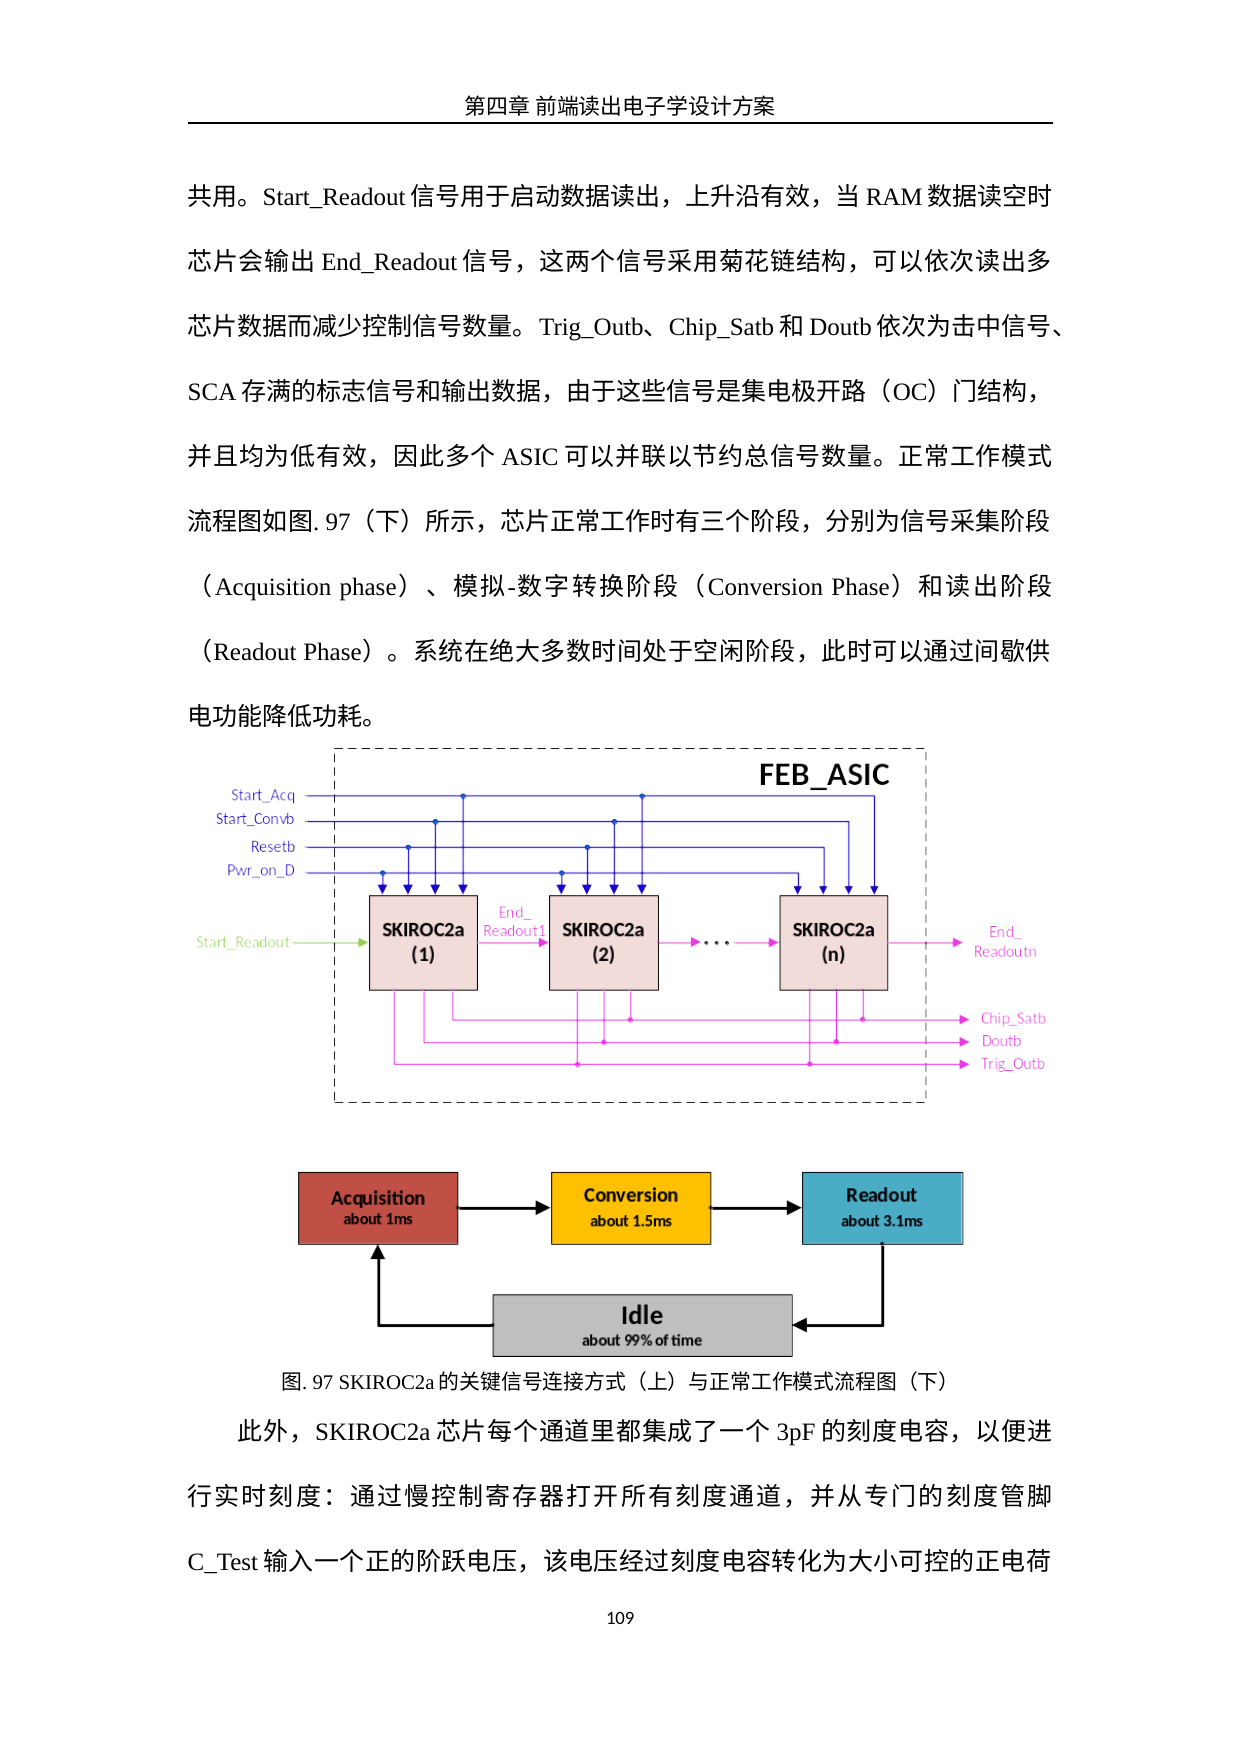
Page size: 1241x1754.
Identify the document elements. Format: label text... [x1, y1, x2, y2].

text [187, 1397, 1053, 1592]
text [187, 162, 1053, 747]
text 图. 97 SKIROC2a的关键信号连接方式（上）与正常工作模式流程图（下） [187, 1364, 1053, 1397]
